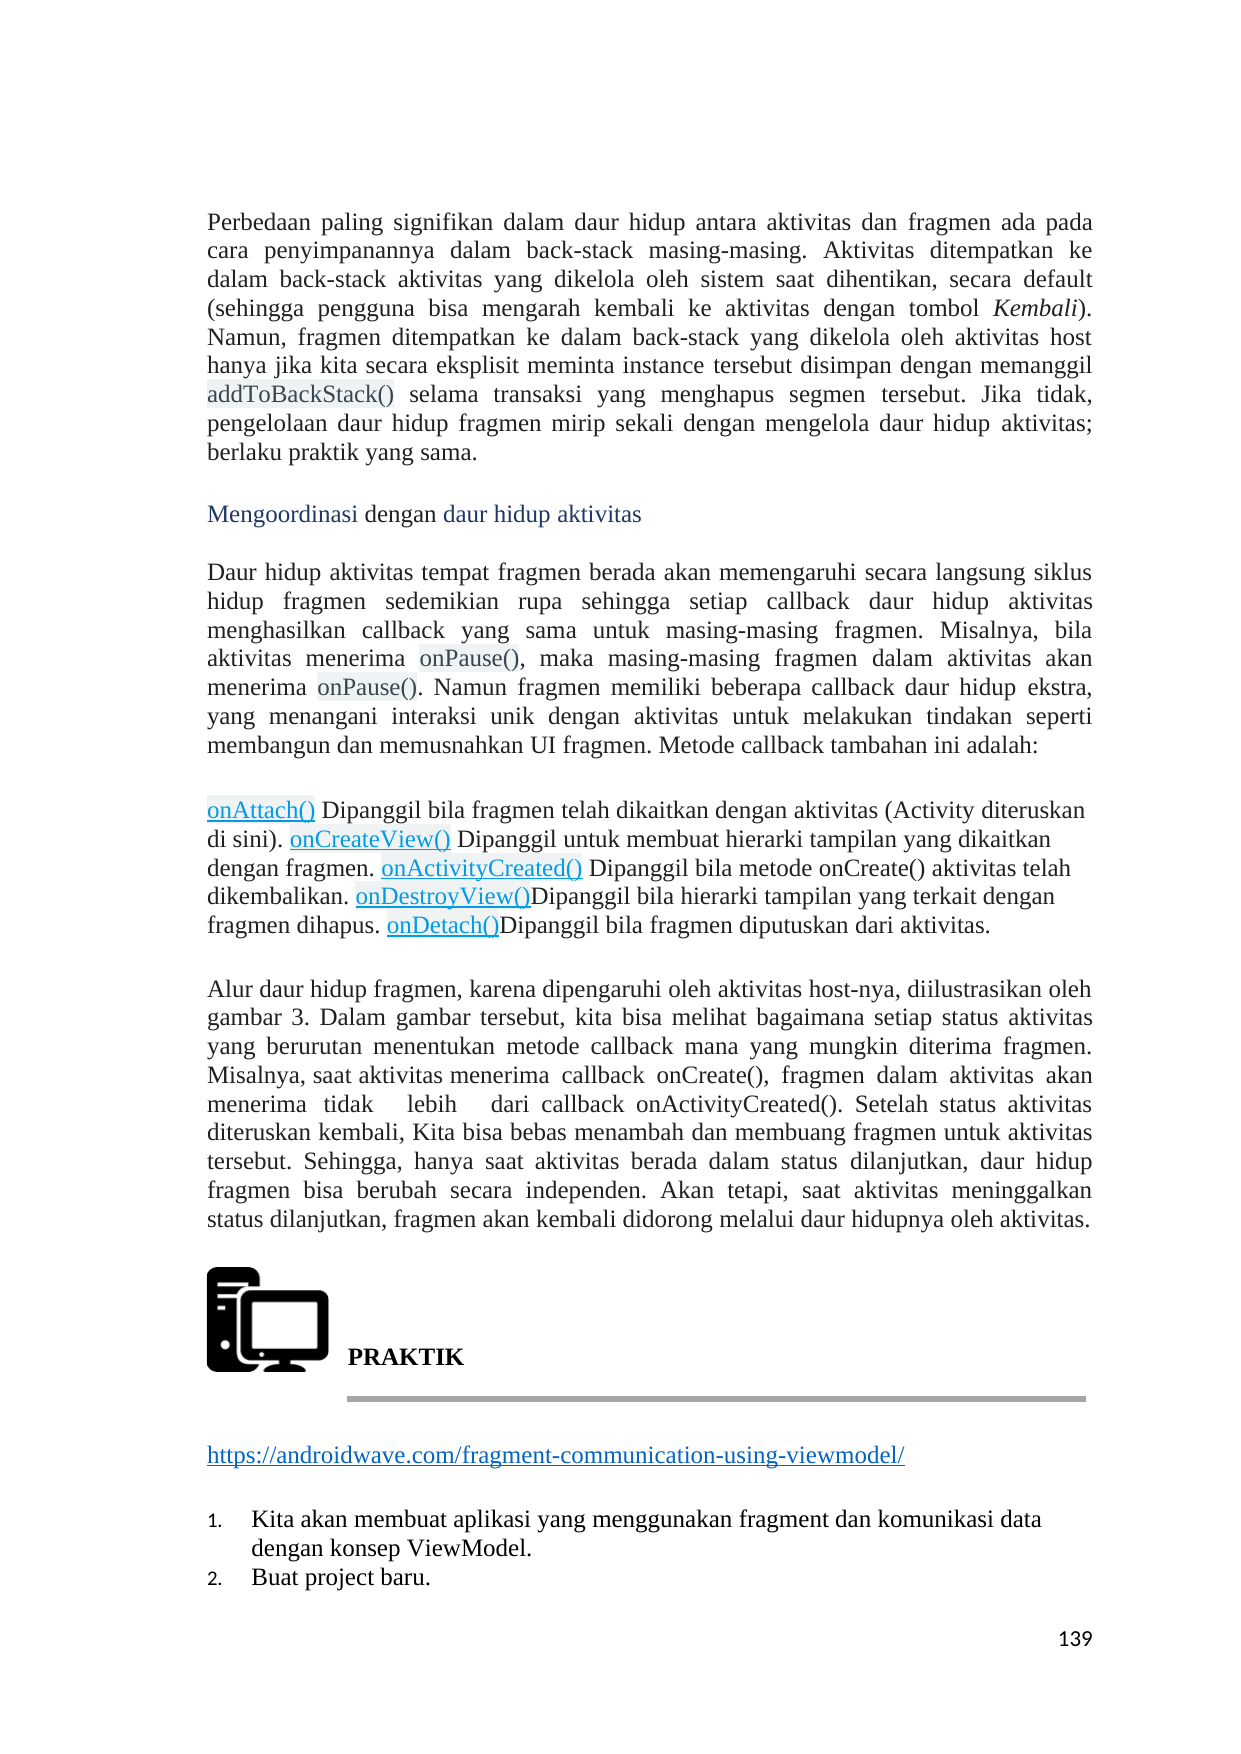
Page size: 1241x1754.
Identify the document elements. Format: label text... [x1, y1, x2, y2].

text https://androidwave.com/fragment-communication-using-viewmodel/ [207, 1440, 1092, 1468]
list Buat project baru. [207, 1562, 1092, 1591]
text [207, 207, 1093, 466]
list Kita akan membuat aplikasi yang menggunakan fragment dan komunikasi data dengan konsep ViewModel. [207, 1504, 1092, 1562]
text Alur daur hidup fragmen, karena dipengaruhi oleh aktivitas host-nya, diilustrasikan oleh gambar 3. Dalam gambar tersebut, kita bisa melihat bagaimana setiap status aktivitas yang berurutan menentukan metode callback mana yang mungkin diterima fragmen. Misalnya, saat aktivitas menerima callback onCreate(), fragmen dalam aktivitas akan menerima tidak lebih dari callback onActivityCreated(). Setelah status aktivitas diteruskan kembali, Kita bisa bebas menambah dan membuang fragmen untuk aktivitas tersebut. Sehingga, hanya saat aktivitas berada dalam status dilanjutkan, daur hidup fragmen bisa berubah secara independen. Akan tetapi, saat aktivitas meninggalkan status dilanjutkan, fragmen akan kembali didorong melalui daur hidupnya oleh aktivitas. [207, 974, 1093, 1232]
text PRAKTIK [329, 1342, 1092, 1371]
picture [206, 1267, 329, 1372]
text Daur hidup aktivitas tempat fragmen berada akan memengaruhi secara langsung siklus hidup fragmen sedemikian rupa sehingga setiap callback daur hidup aktivitas menghasilkan callback yang sama untuk masing-masing fragmen. Misalnya, bila aktivitas menerima onPause(), maka masing-masing fragmen dalam aktivitas akan menerima onPause(). Namun fragmen memiliki beberapa callback daur hidup ekstra, yang menangani interaksi unik dengan aktivitas untuk melakukan tindakan seperti membangun dan memusnahkan UI fragmen. Metode callback tambahan ini adalah: [207, 557, 1093, 758]
text Mengoordinasi dengan daur hidup aktivitas [207, 499, 1093, 527]
text onAttach() Dipanggil bila fragmen telah dikaitkan dengan aktivitas (Activity diteruskan di sini). onCreateView() Dipanggil untuk membuat hierarki tampilan yang dikaitkan dengan fragmen. onActivityCreated() Dipanggil bila metode onCreate() aktivitas telah dikembalikan. onDestroyView()Dipanggil bila hierarki tampilan yang terkait dengan fragmen dihapus. onDetach()Dipanggil bila fragmen diputuskan dari aktivitas. [315, 795, 1093, 939]
